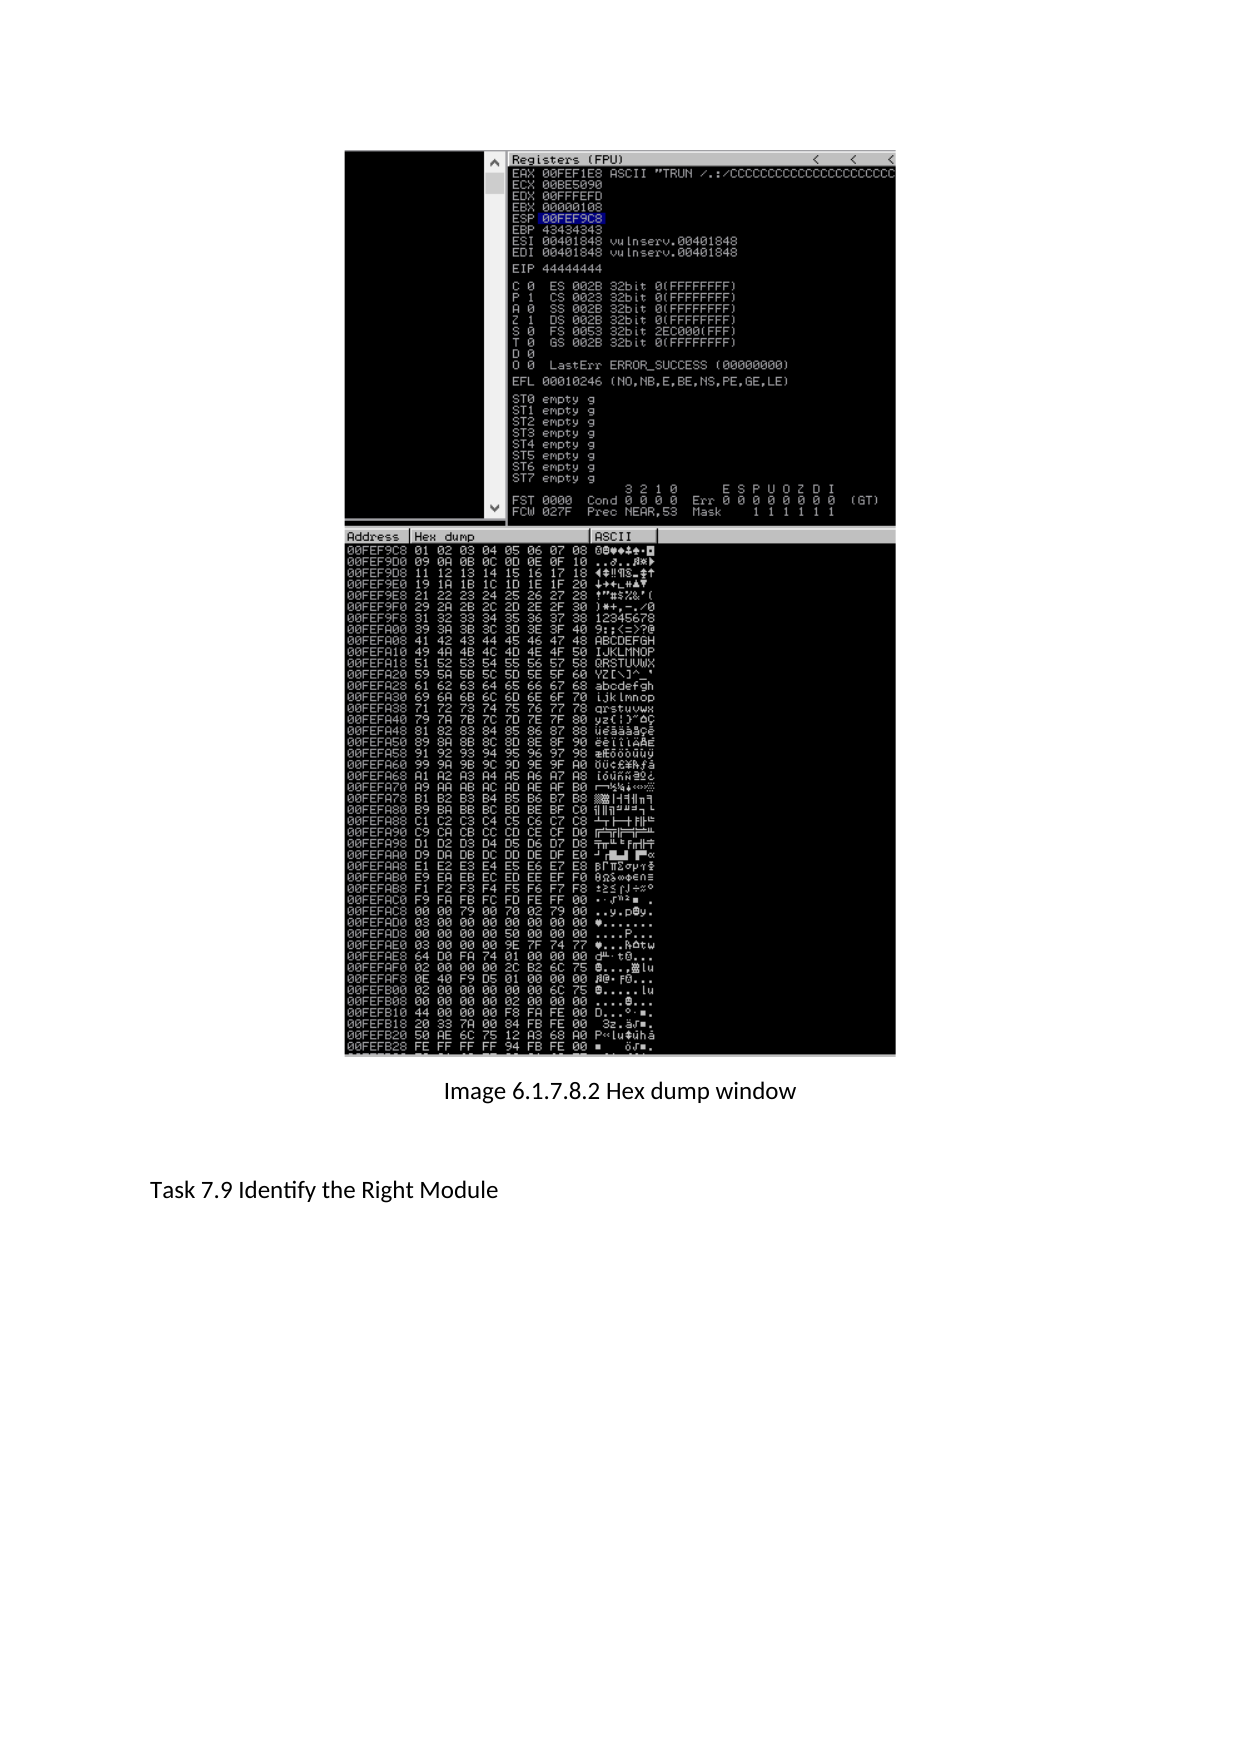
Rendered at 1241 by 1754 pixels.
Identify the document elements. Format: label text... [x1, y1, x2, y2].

text Task 7.9 Identify the Right Module [150, 1174, 1090, 1205]
text Image 6.1.7.8.2 Hex dump window [150, 1075, 1090, 1106]
picture [344, 150, 896, 1057]
